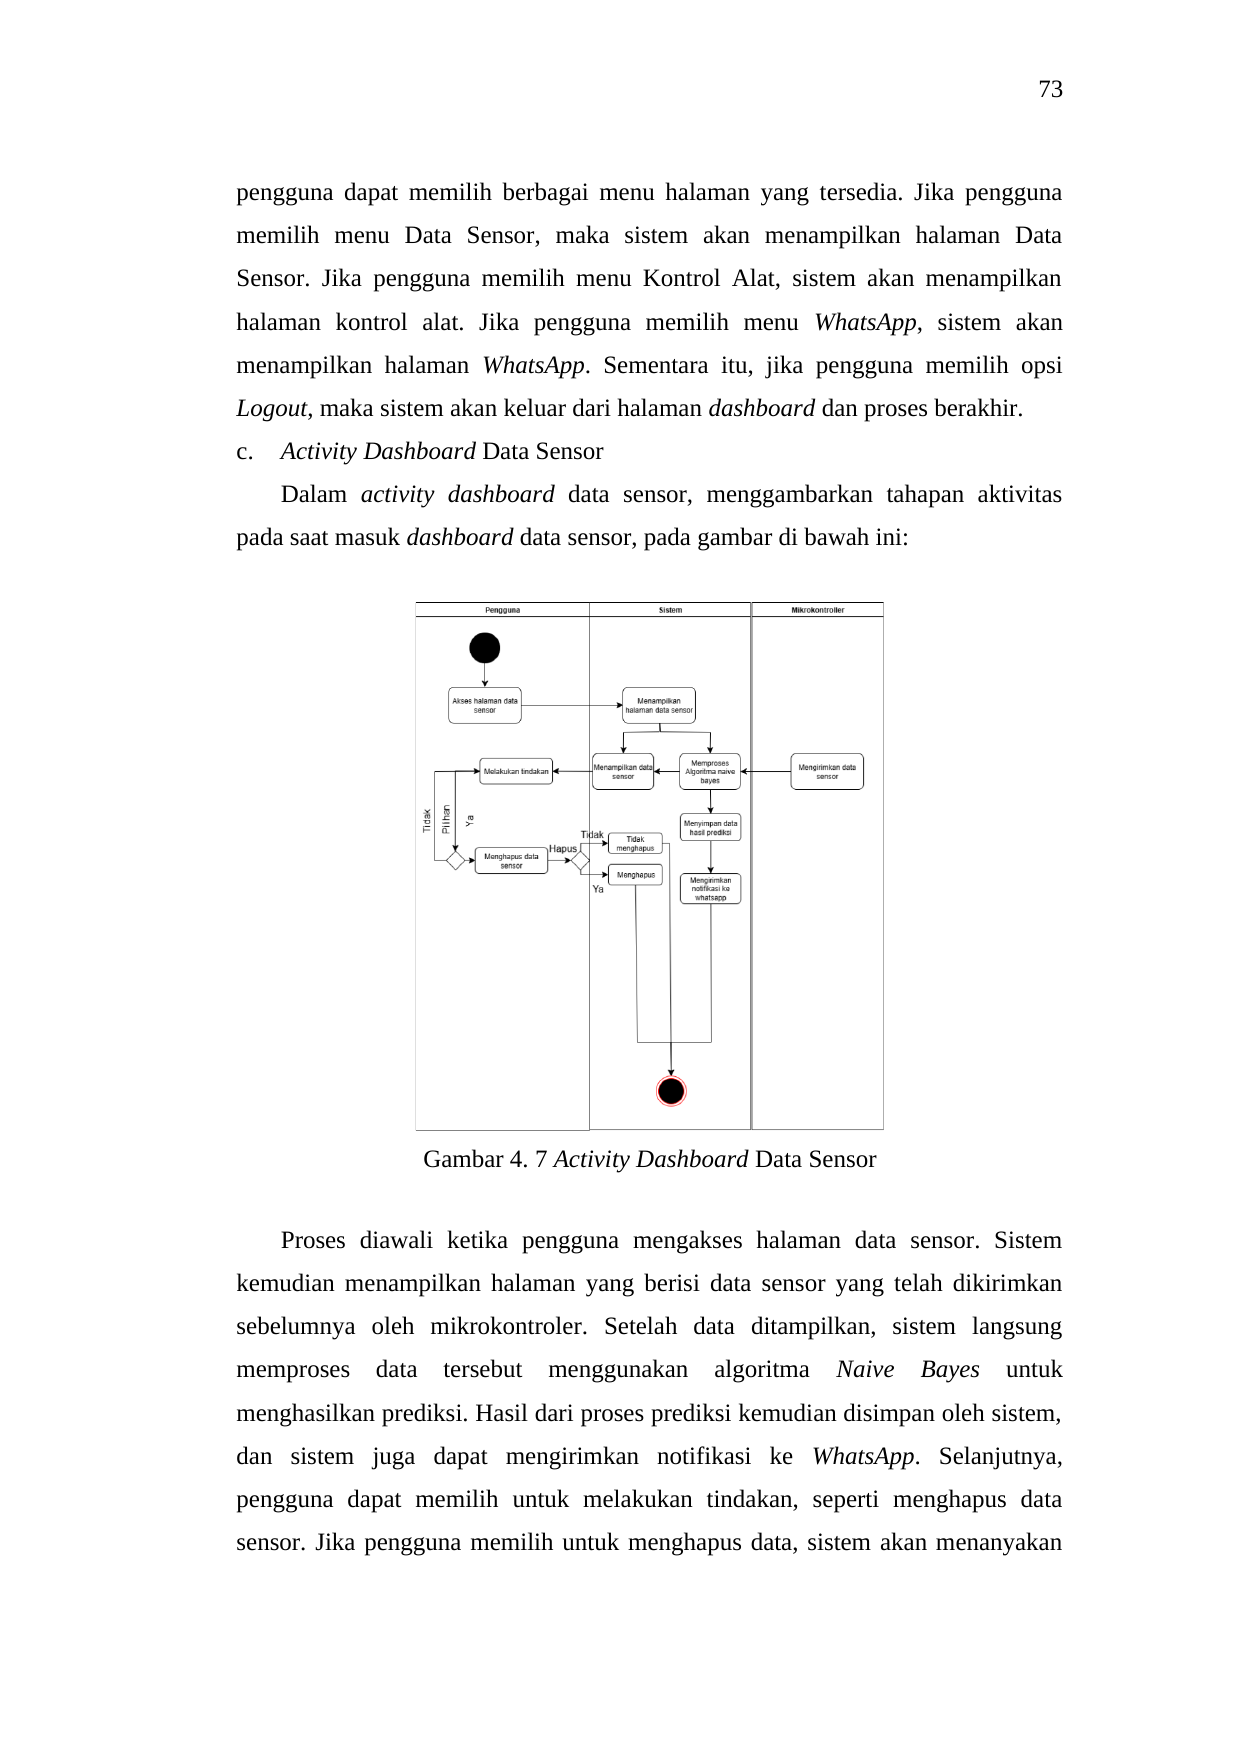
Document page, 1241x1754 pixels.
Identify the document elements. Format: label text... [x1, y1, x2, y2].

text Gambar 4. 7 Activity Dashboard Data Sensor [236, 1144, 1063, 1173]
text Dalam activity dashboard data sensor, menggambarkan tahapan aktivitas pada saat masuk dashboard data sensor, pada gambar di bawah ini: [236, 479, 1063, 551]
picture [415, 602, 884, 1131]
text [236, 177, 1063, 422]
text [236, 1225, 1063, 1556]
list Activity Dashboard Data Sensor [236, 436, 1063, 465]
